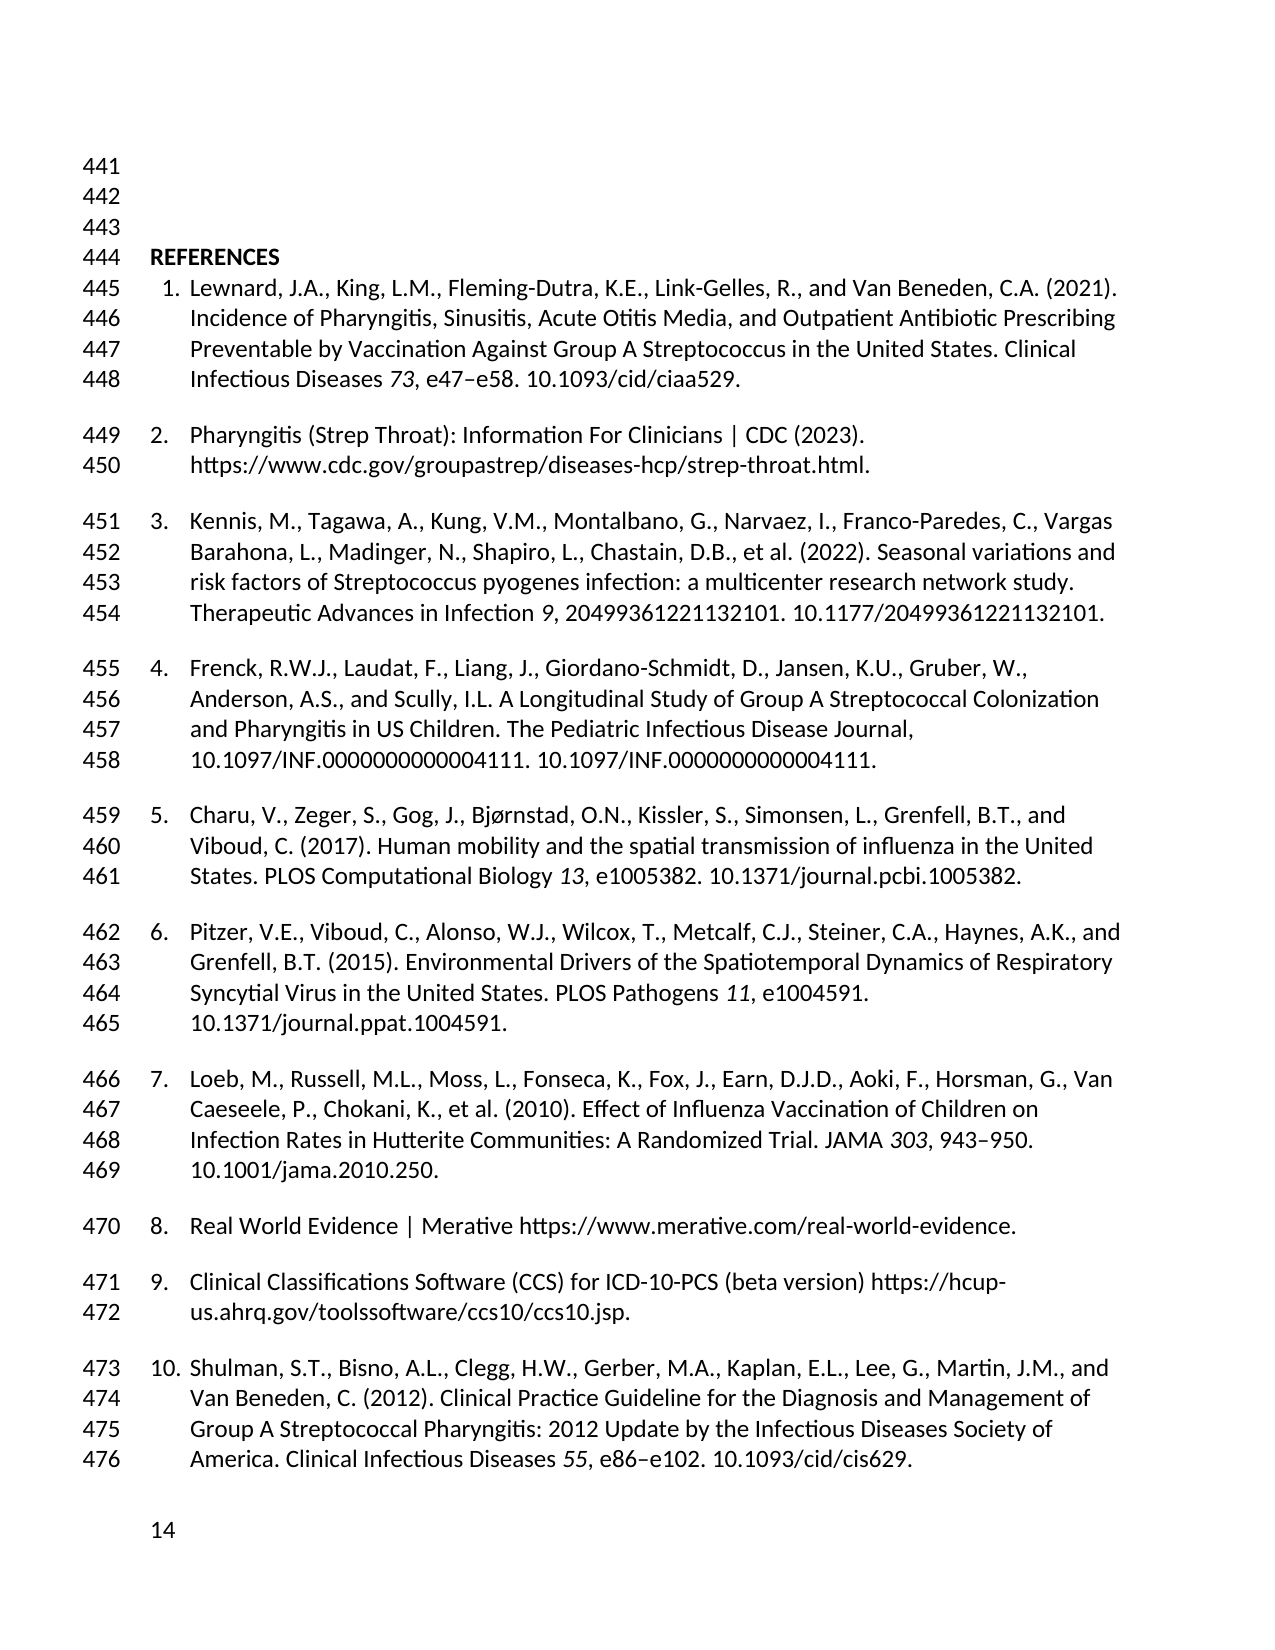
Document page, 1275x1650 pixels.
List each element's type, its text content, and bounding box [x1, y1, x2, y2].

text 9. Clinical Classifications Software (CCS) for ICD-10-PCS (beta version) https://hcup-us.ahrq.gov/toolssoftware/ccs10/ccs10.jsp. [150, 1266, 1125, 1327]
text 2. Pharyngitis (Strep Throat): Information For Clinicians | CDC (2023). https://www.cdc.gov/groupastrep/diseases-hcp/strep-throat.html. [150, 419, 1125, 480]
text REFERENCES [150, 242, 1125, 272]
text 1. Lewnard, J.A., King, L.M., Fleming-Dutra, K.E., Link-Gelles, R., and Van Beneden, C.A. (2021). Incidence of Pharyngitis, Sinusitis, Acute Otitis Media, and Outpatient Antibiotic Prescribing Preventable by Vaccination Against Group A Streptococcus in the United States. Clinical Infectious Diseases 73, e47–e58. 10.1093/cid/ciaa529. [150, 272, 1125, 394]
text 6. Pitzer, V.E., Viboud, C., Alonso, W.J., Wilcox, T., Metcalf, C.J., Steiner, C.A., Haynes, A.K., and Grenfell, B.T. (2015). Environmental Drivers of the Spatiotemporal Dynamics of Respiratory Syncytial Virus in the United States. PLOS Pathogens 11, e1004591. 10.1371/journal.ppat.1004591. [150, 916, 1125, 1038]
text 3. Kennis, M., Tagawa, A., Kung, V.M., Montalbano, G., Narvaez, I., Franco-Paredes, C., Vargas Barahona, L., Madinger, N., Shapiro, L., Chastain, D.B., et al. (2022). Seasonal variations and risk factors of Streptococcus pyogenes infection: a multicenter research network study. Therapeutic Advances in Infection 9, 20499361221132101. 10.1177/20499361221132101. [150, 505, 1125, 627]
text 7. Loeb, M., Russell, M.L., Moss, L., Fonseca, K., Fox, J., Earn, D.J.D., Aoki, F., Horsman, G., Van Caeseele, P., Chokani, K., et al. (2010). Effect of Influenza Vaccination of Children on Infection Rates in Hutterite Communities: A Randomized Trial. JAMA 303, 943–950. 10.1001/jama.2010.250. [150, 1063, 1125, 1185]
text 10. Shulman, S.T., Bisno, A.L., Clegg, H.W., Gerber, M.A., Kaplan, E.L., Lee, G., Martin, J.M., and Van Beneden, C. (2012). Clinical Practice Guideline for the Diagnosis and Management of Group A Streptococcal Pharyngitis: 2012 Update by the Infectious Diseases Society of America. Clinical Infectious Diseases 55, e86–e102. 10.1093/cid/cis629. [150, 1352, 1125, 1474]
text 4. Frenck, R.W.J., Laudat, F., Liang, J., Giordano-Schmidt, D., Jansen, K.U., Gruber, W., Anderson, A.S., and Scully, I.L. A Longitudinal Study of Group A Streptococcal Colonization and Pharyngitis in US Children. The Pediatric Infectious Disease Journal, 10.1097/INF.0000000000004111. 10.1097/INF.0000000000004111. [150, 652, 1125, 774]
text 8. Real World Evidence | Merative https://www.merative.com/real-world-evidence. [150, 1210, 1125, 1241]
text 5. Charu, V., Zeger, S., Gog, J., Bjørnstad, O.N., Kissler, S., Simonsen, L., Grenfell, B.T., and Viboud, C. (2017). Human mobility and the spatial transmission of influenza in the United States. PLOS Computational Biology 13, e1005382. 10.1371/journal.pcbi.1005382. [150, 799, 1125, 891]
